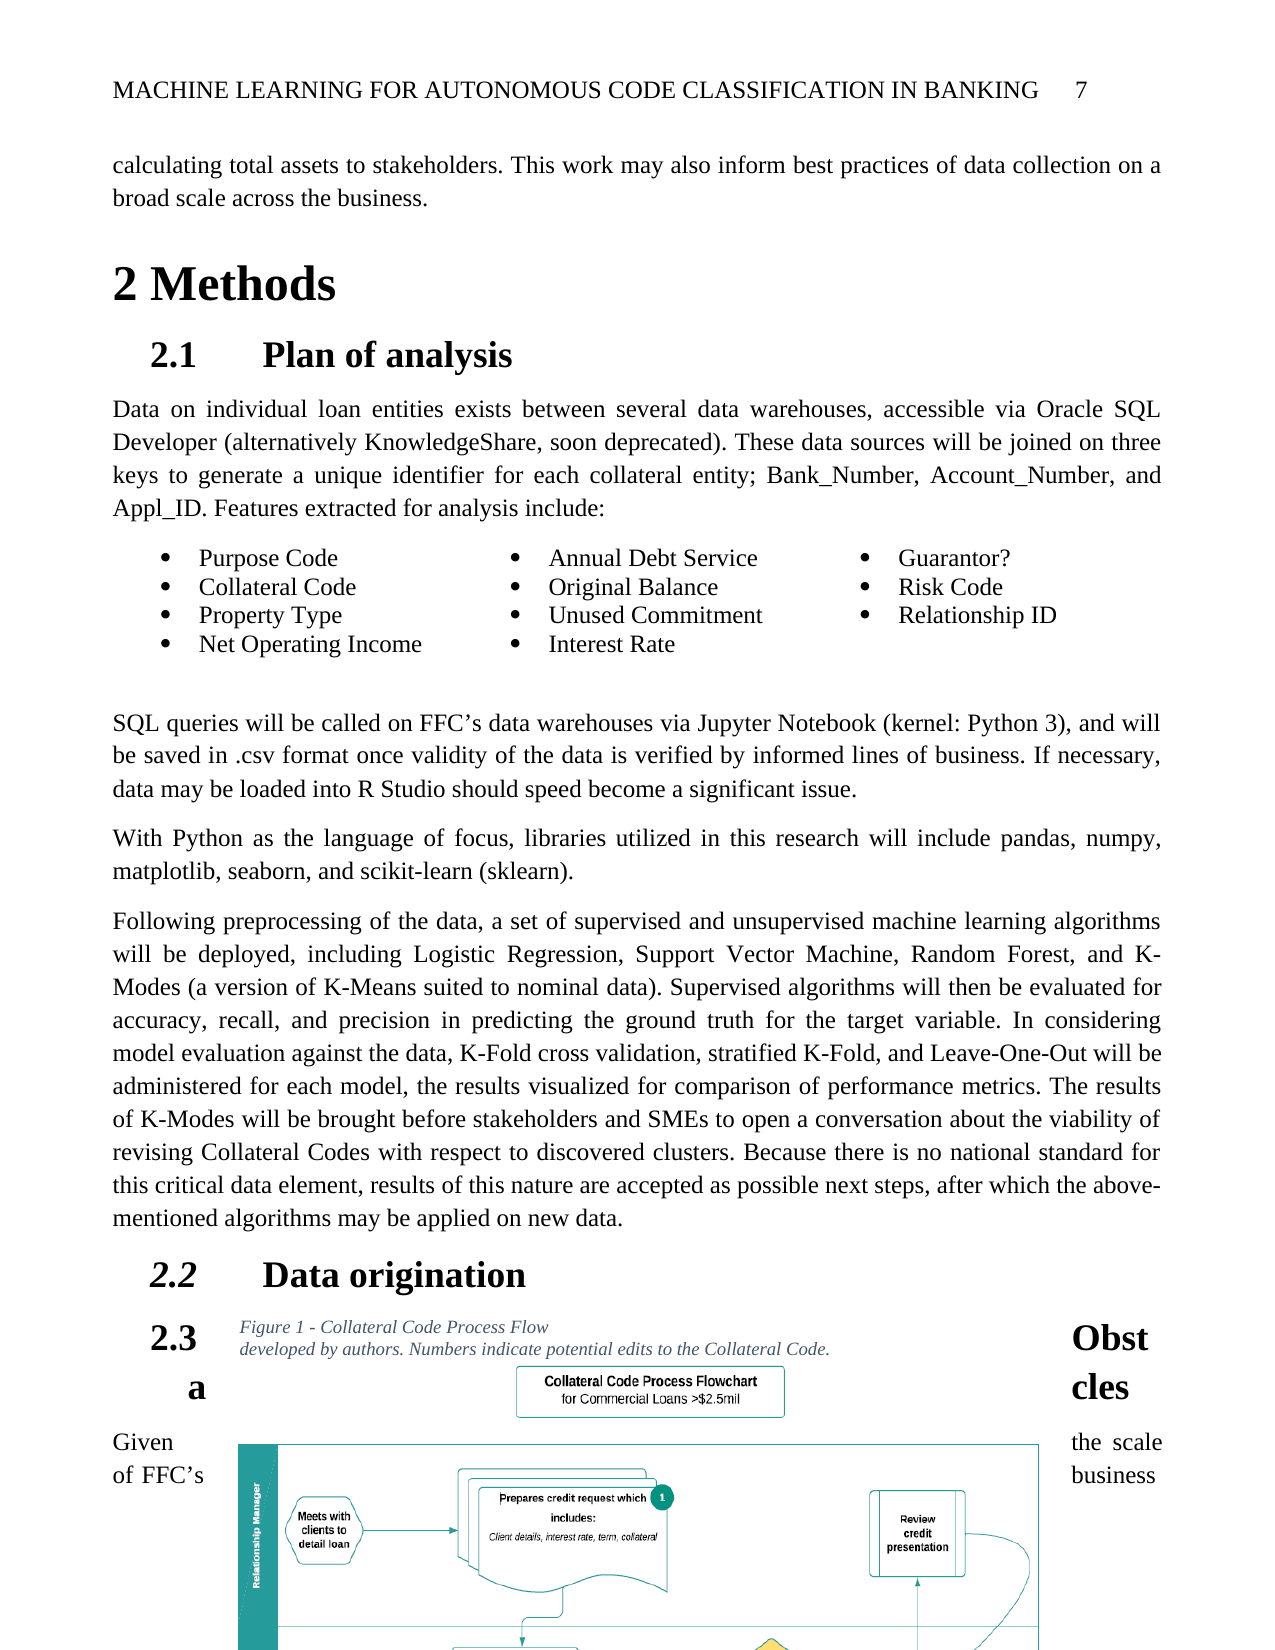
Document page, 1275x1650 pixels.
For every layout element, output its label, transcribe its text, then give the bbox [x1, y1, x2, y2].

text Data on individual loan entities exists between several data warehouses, accessible via Oracle SQL Developer (alternatively KnowledgeShare, soon deprecated). These data sources will be joined on three keys to generate a unique identifier for each collateral entity; Bank_Number, Account_Number, and Appl_ID. Features extracted for analysis include: [112, 394, 1162, 522]
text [112, 150, 1162, 212]
text SQL queries will be called on FFC’s data warehouses via Jupyter Notebook (kernel: Python 3), and will be saved in .csv format once validity of the data is verified by informed lines of business. If necessary, data may be loaded into R Studio should speed become a significant issue. [112, 708, 1162, 802]
picture [222, 1354, 1046, 1650]
subtitle Data origination [150, 1253, 1162, 1296]
table_header Annual Debt Service Original Balance Unused Commitment Interest Rate [462, 543, 812, 658]
subtitle Obstacles [150, 1315, 1162, 1408]
text With Python as the language of focus, libraries utilized in this research will include pandas, numpy, matplotlib, seaborn, and scikit-learn (sklearn). [112, 823, 1162, 885]
subtitle Plan of analysis [150, 332, 1162, 375]
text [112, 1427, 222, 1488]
table_header Purpose Code Collateral Code Property Type Net Operating Income [113, 543, 462, 658]
table_header Guarantor? Risk Code Relationship ID [812, 543, 1161, 658]
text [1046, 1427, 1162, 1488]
subtitle Methods [112, 253, 1162, 311]
text Following preprocessing of the data, a set of supervised and unsupervised machine learning algorithms will be deployed, including Logistic Regression, Support Vector Machine, Random Forest, and K-Modes (a version of K-Means suited to nominal data). Supervised algorithms will then be evaluated for accuracy, recall, and precision in predicting the ground truth for the target variable. In considering model evaluation against the data, K-Fold cross validation, stratified K-Fold, and Leave-One-Out will be administered for each model, the results visualized for comparison of performance metrics. The results of K-Modes will be brought before stakeholders and SMEs to open a conversation about the viability of revising Collateral Codes with respect to discovered clusters. Because there is no national standard for this critical data element, results of this nature are accepted as possible next steps, after which the above-mentioned algorithms may be applied on new data. [112, 906, 1162, 1232]
